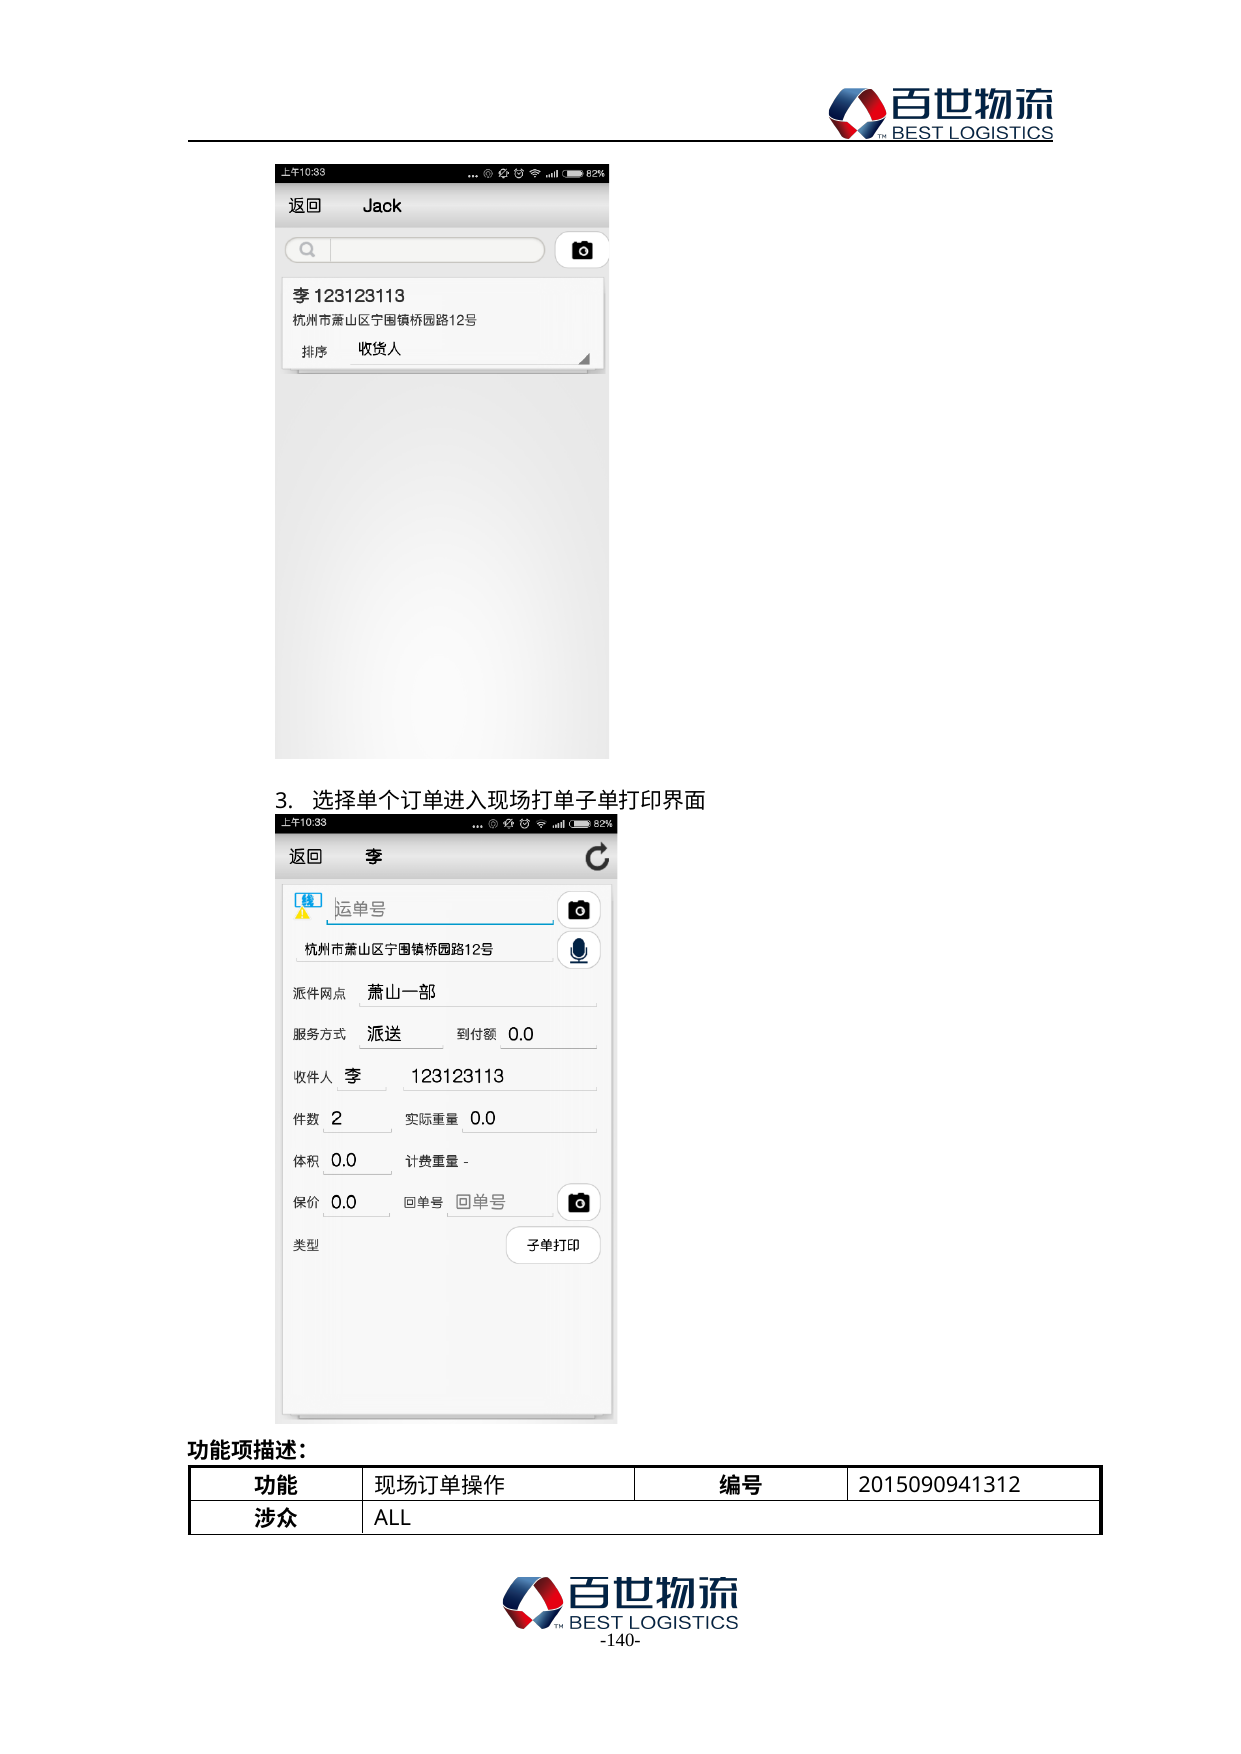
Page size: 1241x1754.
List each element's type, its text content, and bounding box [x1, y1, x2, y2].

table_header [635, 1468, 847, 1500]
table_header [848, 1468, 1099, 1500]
text 功能项描述： [187, 1432, 1053, 1465]
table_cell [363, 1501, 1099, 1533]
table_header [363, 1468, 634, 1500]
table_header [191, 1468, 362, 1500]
picture [275, 814, 618, 1424]
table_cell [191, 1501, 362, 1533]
list 选择单个订单进入现场打单子单打印界面 [275, 782, 1053, 815]
picture [828, 88, 1053, 139]
picture [275, 164, 610, 759]
picture [502, 1577, 738, 1629]
